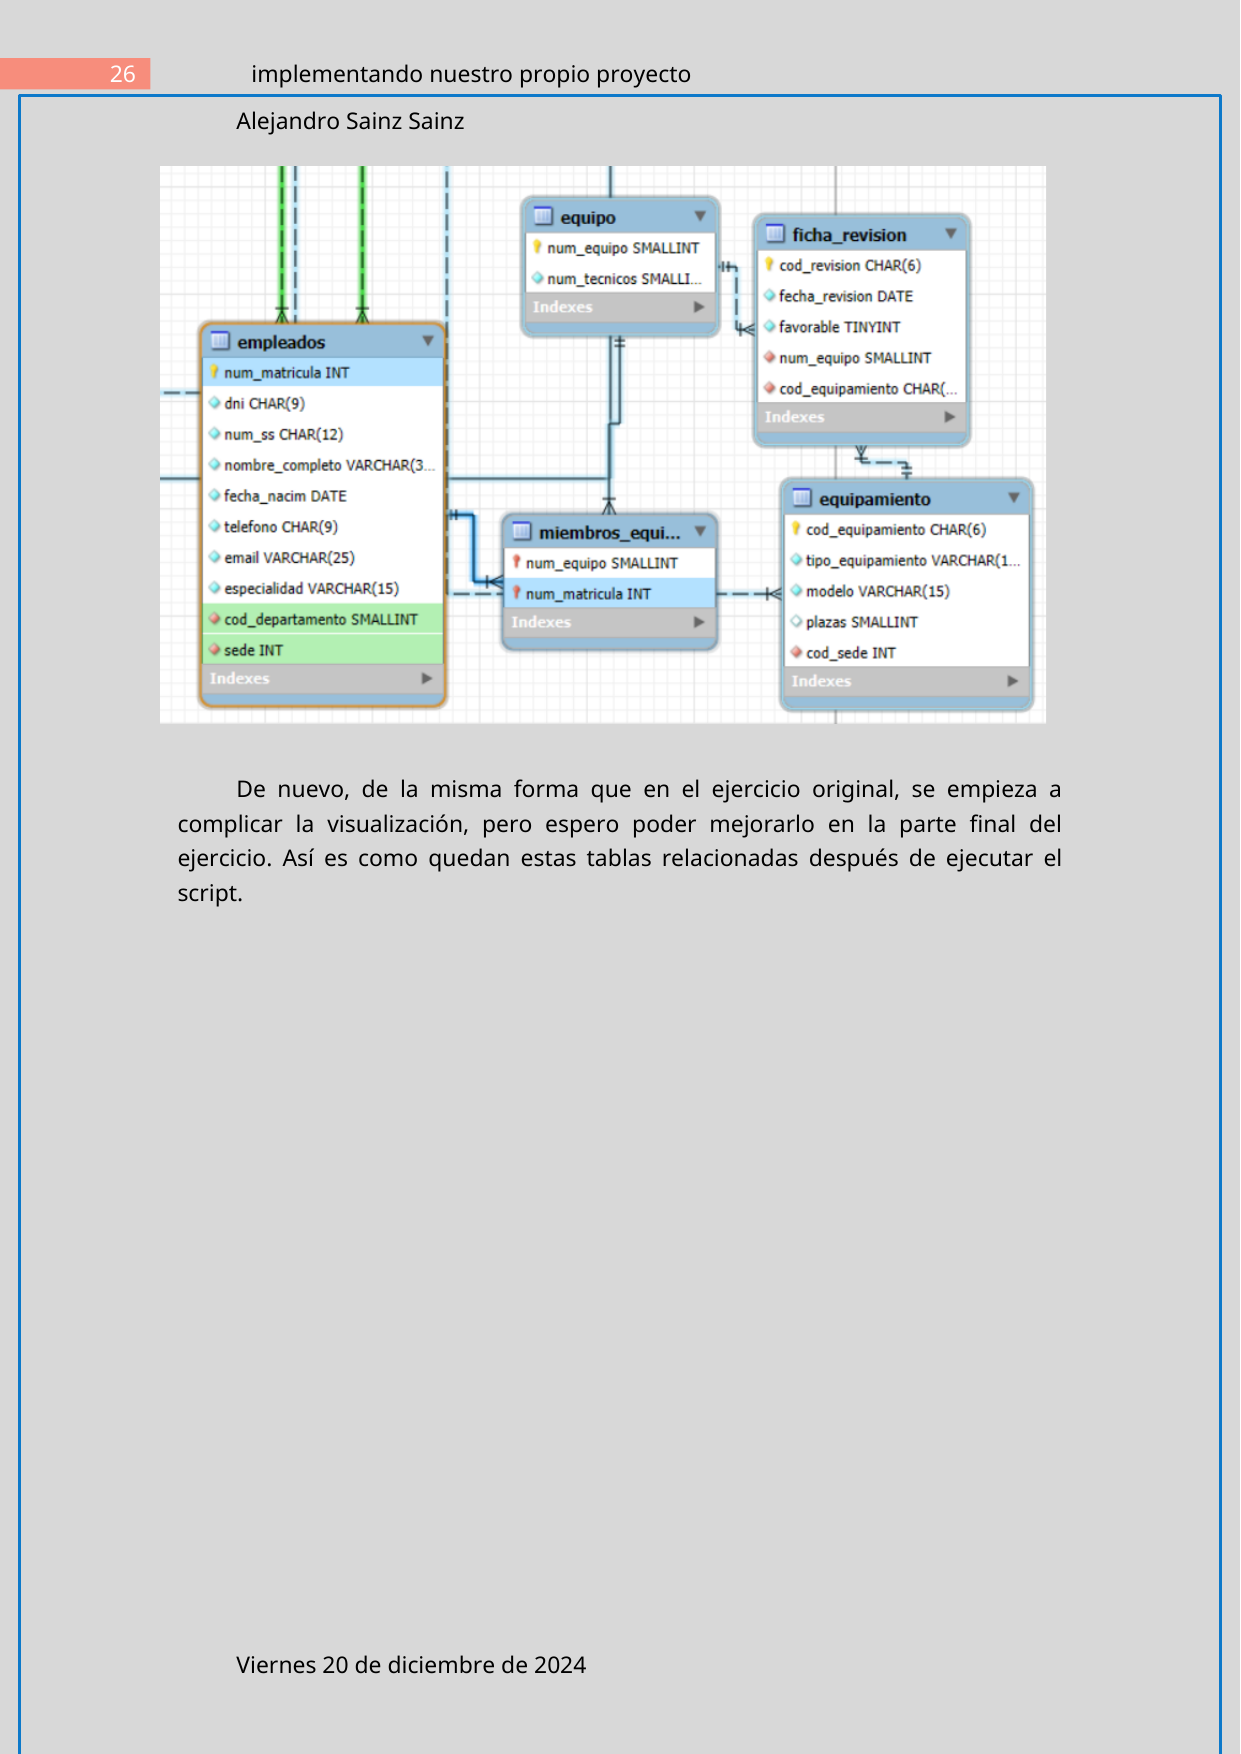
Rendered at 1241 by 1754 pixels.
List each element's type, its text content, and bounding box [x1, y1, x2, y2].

text De nuevo, de la misma forma que en el ejercicio original, se empieza a complicar la visualización, pero espero poder mejorarlo en la parte final del ejercicio. Así es como quedan estas tablas relacionadas después de ejecutar el script. [177, 773, 1063, 908]
picture [160, 166, 1047, 724]
